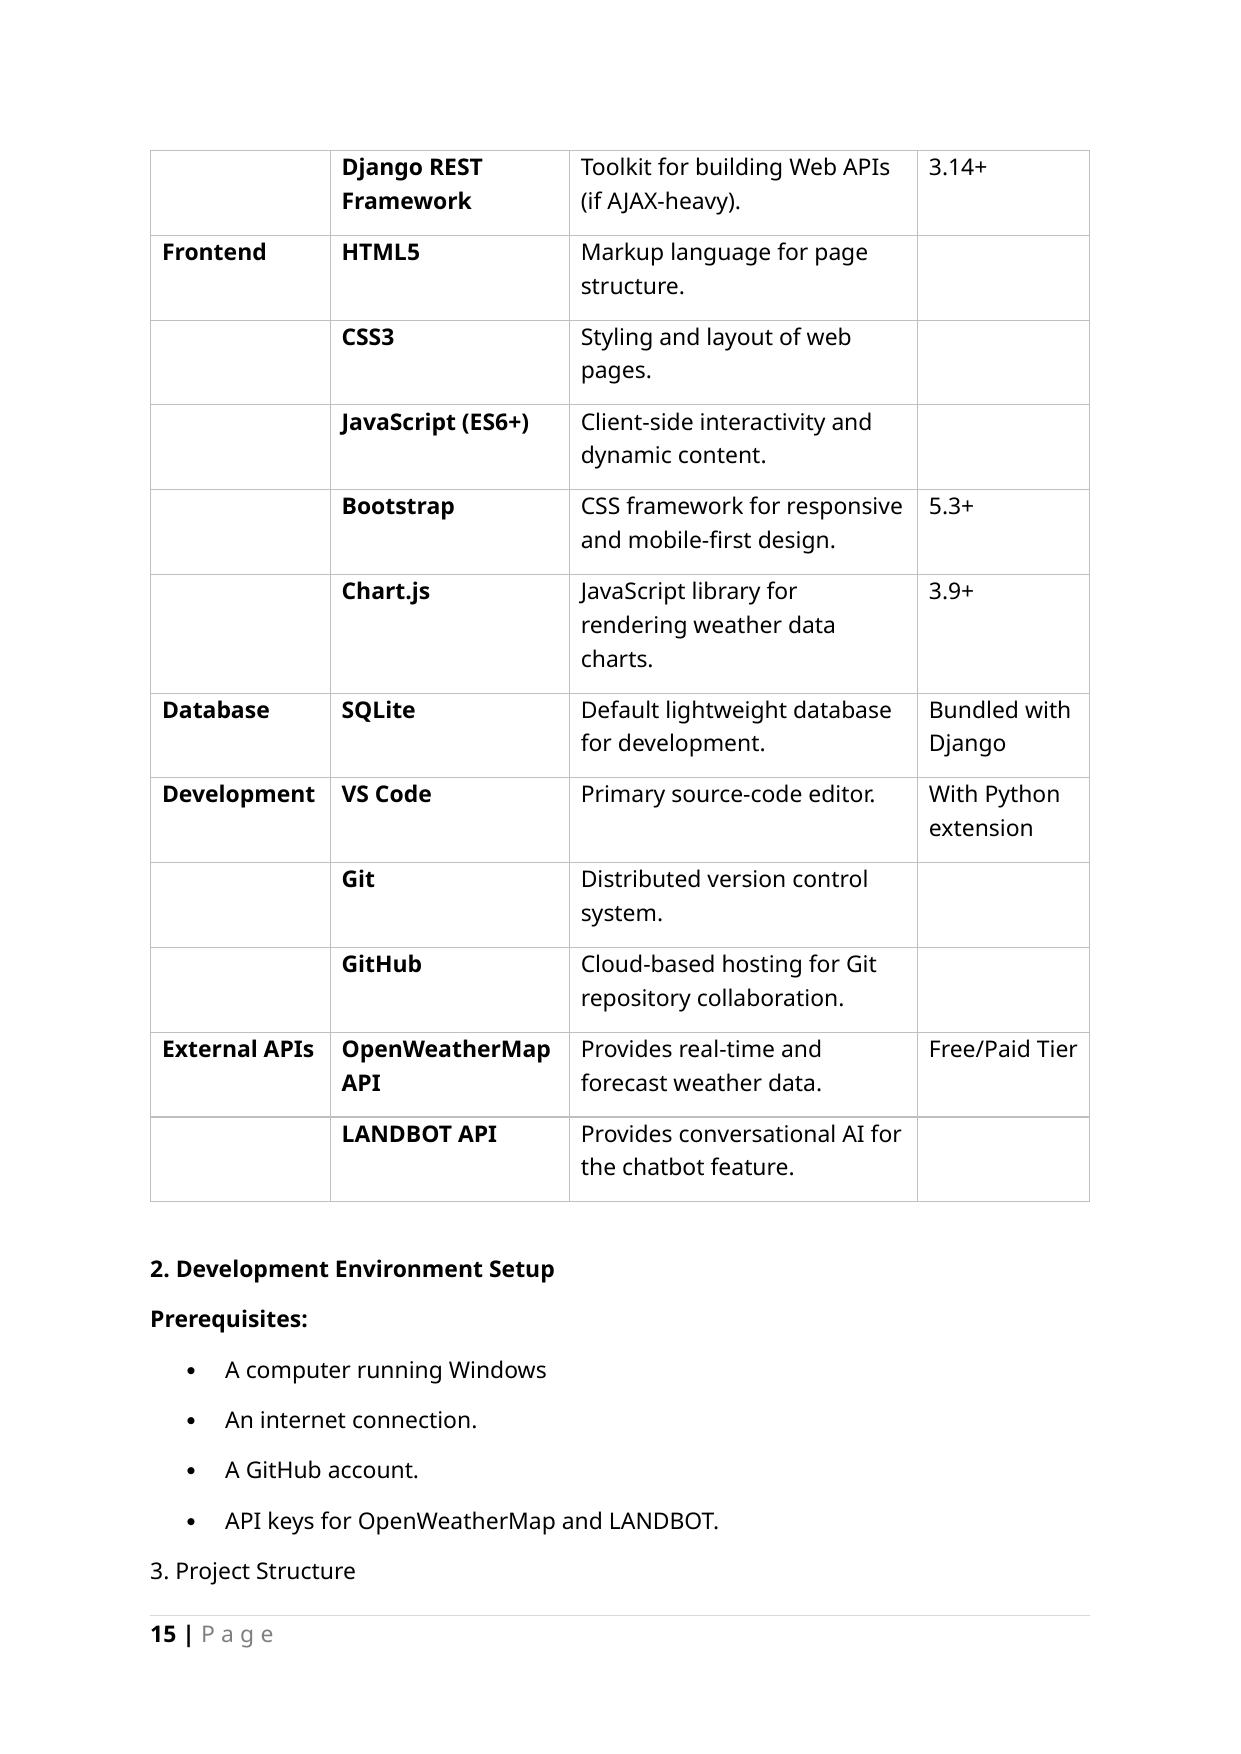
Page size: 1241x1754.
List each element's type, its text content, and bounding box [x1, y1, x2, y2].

table_cell Bootstrap [331, 490, 569, 574]
table_cell [918, 236, 1089, 319]
table_cell [151, 405, 330, 489]
table_cell JavaScript library for rendering weather data charts. [570, 575, 917, 692]
table_cell Client-side interactivity and dynamic content. [570, 405, 917, 489]
table_cell Default lightweight database for development. [570, 694, 917, 777]
table_cell Git [331, 863, 569, 947]
table_cell Toolkit for building Web APIs (if AJAX-heavy). [570, 151, 917, 235]
table_cell VS Code [331, 778, 569, 862]
table_cell External APIs [151, 1033, 330, 1116]
table_cell OpenWeatherMap API [331, 1033, 569, 1116]
table_cell CSS3 [331, 321, 569, 404]
table_cell 3.14+ [918, 151, 1089, 235]
table_cell Django REST Framework [331, 151, 569, 235]
text 3. Project Structure [150, 1555, 1090, 1586]
table_cell [918, 1118, 1089, 1201]
table_cell [918, 321, 1089, 404]
text 2. Development Environment Setup [150, 1253, 1090, 1284]
table_cell [918, 405, 1089, 489]
table_cell HTML5 [331, 236, 569, 319]
table_cell [151, 321, 330, 404]
table_cell Database [151, 694, 330, 777]
table_cell Markup language for page structure. [570, 236, 917, 319]
table_cell Chart.js [331, 575, 569, 692]
table_cell [151, 575, 330, 692]
table_cell Cloud-based hosting for Git repository collaboration. [570, 948, 917, 1032]
table_cell 5.3+ [918, 490, 1089, 574]
table_cell Frontend [151, 236, 330, 319]
table_cell Provides real-time and forecast weather data. [570, 1033, 917, 1116]
table_cell [918, 863, 1089, 947]
table_cell [151, 863, 330, 947]
table_cell [151, 948, 330, 1032]
table_cell Bundled with Django [918, 694, 1089, 777]
table_cell [151, 490, 330, 574]
table_cell Development [151, 778, 330, 862]
list A computer running Windows [187, 1353, 1090, 1385]
table_cell [151, 1118, 330, 1201]
table_cell [918, 948, 1089, 1032]
list An internet connection. [187, 1404, 1090, 1435]
table_cell SQLite [331, 694, 569, 777]
table_cell Distributed version control system. [570, 863, 917, 947]
table_cell Provides conversational AI for the chatbot feature. [570, 1118, 917, 1201]
list API keys for OpenWeatherMap and LANDBOT. [187, 1505, 1090, 1536]
text Prerequisites: [150, 1303, 1090, 1334]
table_cell GitHub [331, 948, 569, 1032]
table_cell LANDBOT API [331, 1118, 569, 1201]
table_cell [151, 151, 330, 235]
table_cell Free/Paid Tier [918, 1033, 1089, 1116]
table_cell CSS framework for responsive and mobile-first design. [570, 490, 917, 574]
table_cell 3.9+ [918, 575, 1089, 692]
list A GitHub account. [187, 1454, 1090, 1486]
table_cell Primary source-code editor. [570, 778, 917, 862]
table_cell Styling and layout of web pages. [570, 321, 917, 404]
table_cell With Python extension [918, 778, 1089, 862]
table_cell JavaScript (ES6+) [331, 405, 569, 489]
